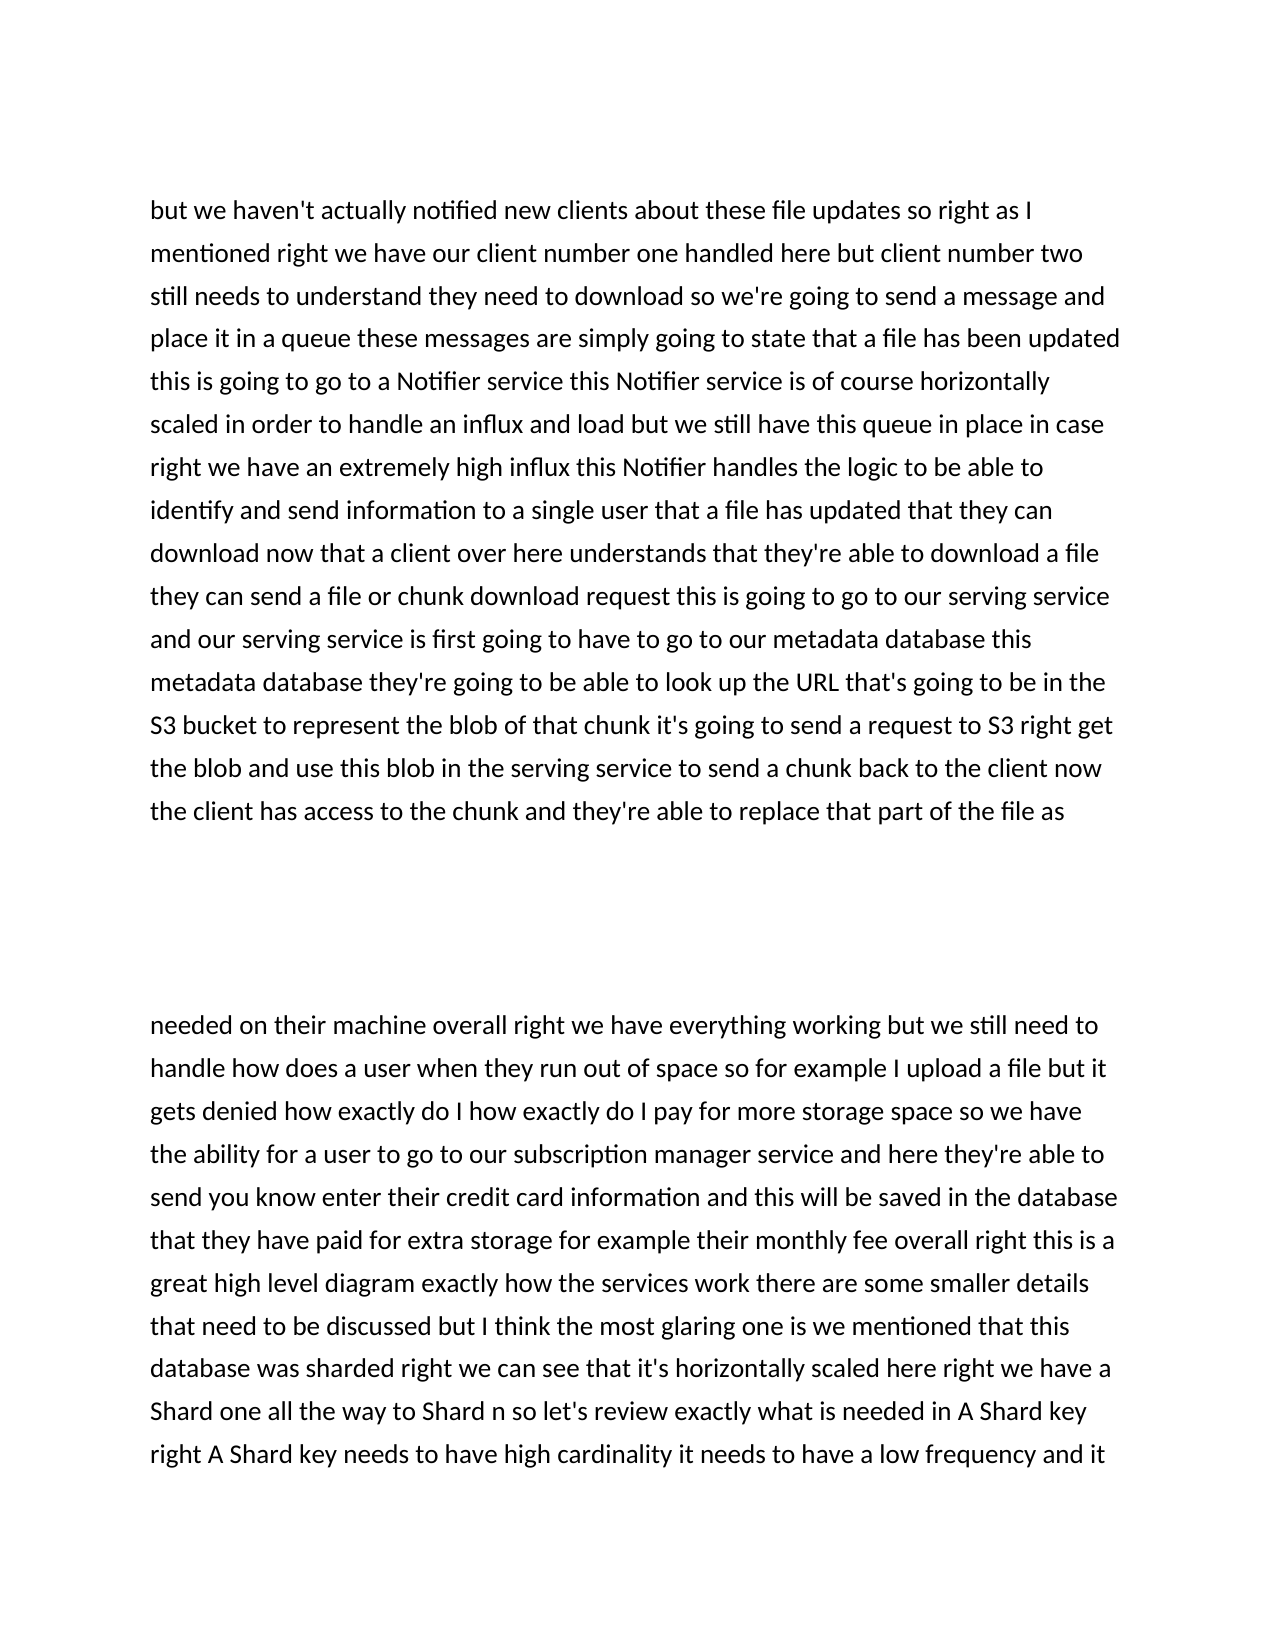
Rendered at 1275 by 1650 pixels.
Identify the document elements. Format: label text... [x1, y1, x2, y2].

text but we haven't actually notified new clients about these file updates so right as I mentioned right we have our client number one handled here but client number two still needs to understand they need to download so we're going to send a message and place it in a queue these messages are simply going to state that a file has been updated this is going to go to a Notifier service this Notifier service is of course horizontally scaled in order to handle an influx and load but we still have this queue in place in case right we have an extremely high influx this Notifier handles the logic to be able to identify and send information to a single user that a file has updated that they can download now that a client over here understands that they're able to download a file they can send a file or chunk download request this is going to go to our serving service and our serving service is first going to have to go to our metadata database this metadata database they're going to be able to look up the URL that's going to be in the S3 bucket to represent the blob of that chunk it's going to send a request to S3 right get the blob and use this blob in the serving service to send a chunk back to the client now the client has access to the chunk and they're able to replace that part of the file as [150, 193, 1125, 827]
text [150, 1008, 1125, 1471]
